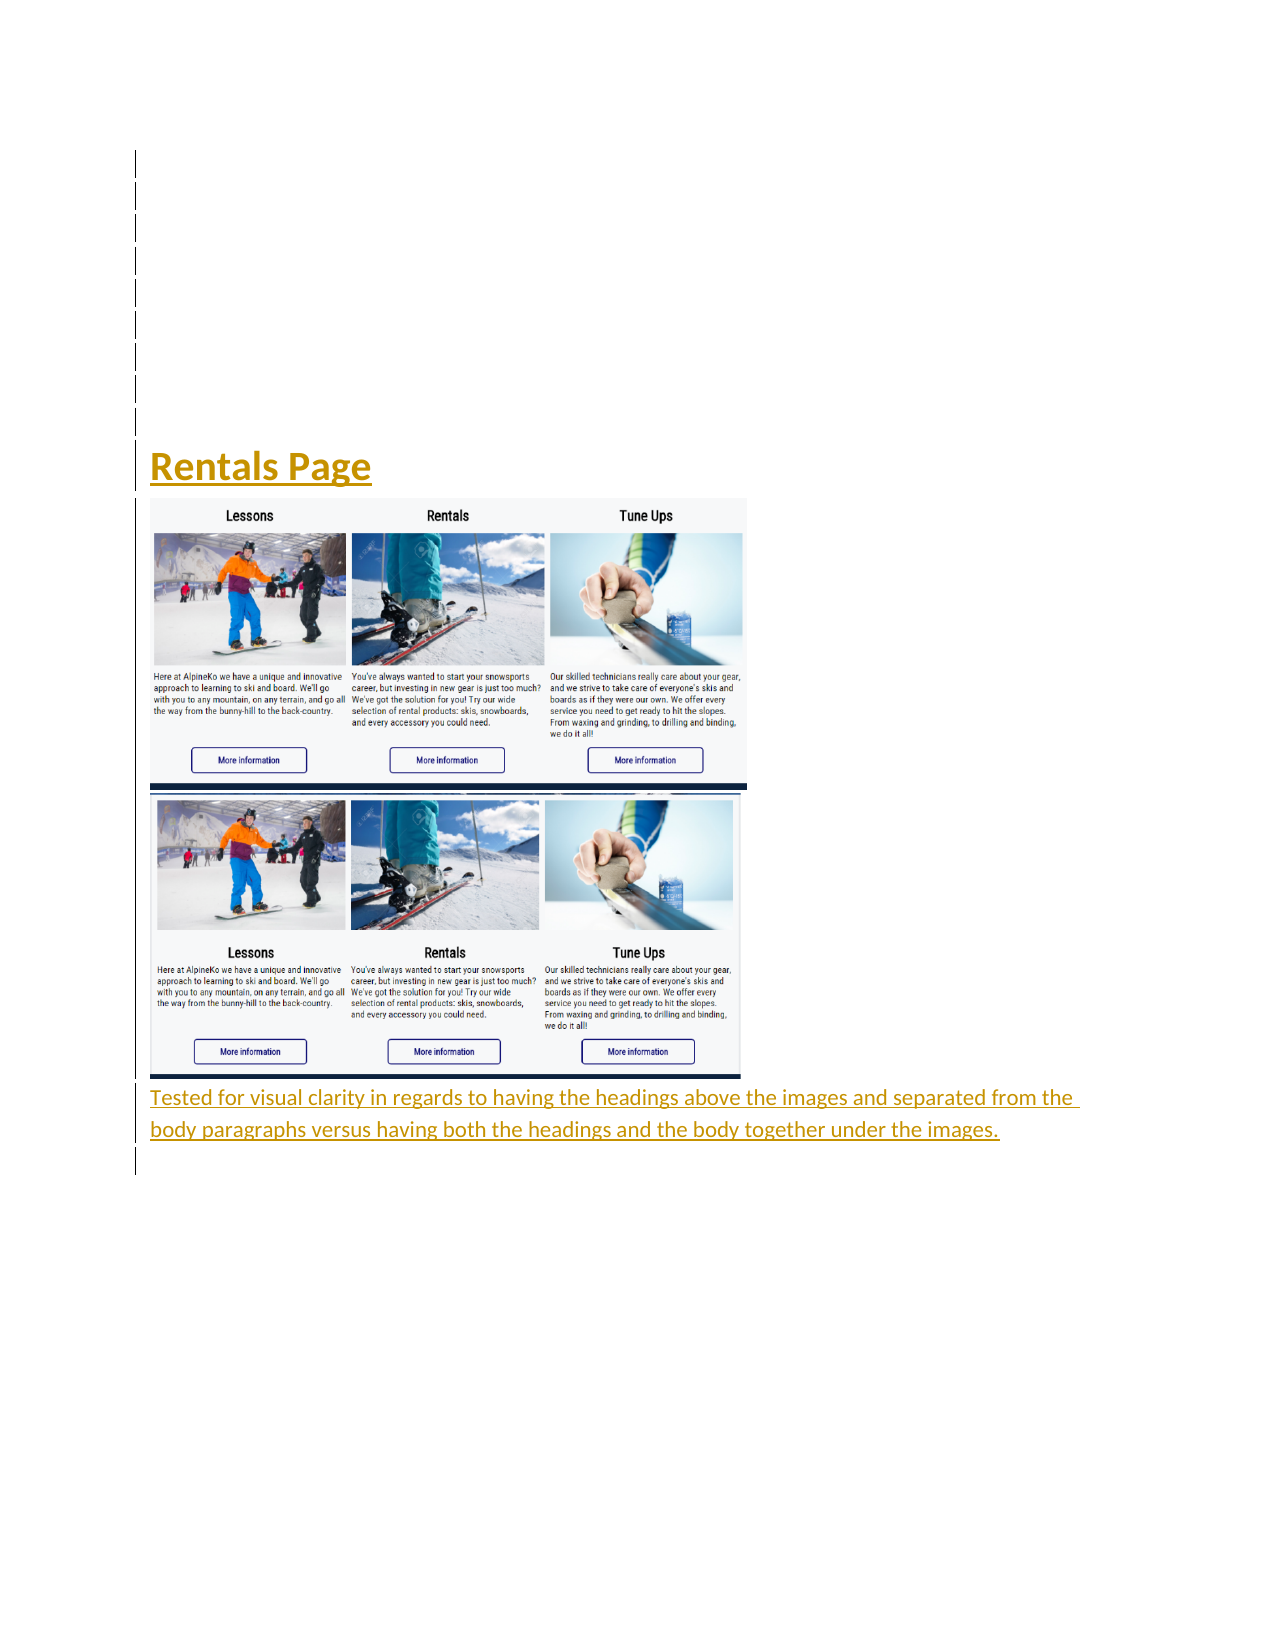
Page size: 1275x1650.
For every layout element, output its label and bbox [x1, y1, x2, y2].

picture [150, 498, 747, 790]
picture [150, 793, 741, 1079]
